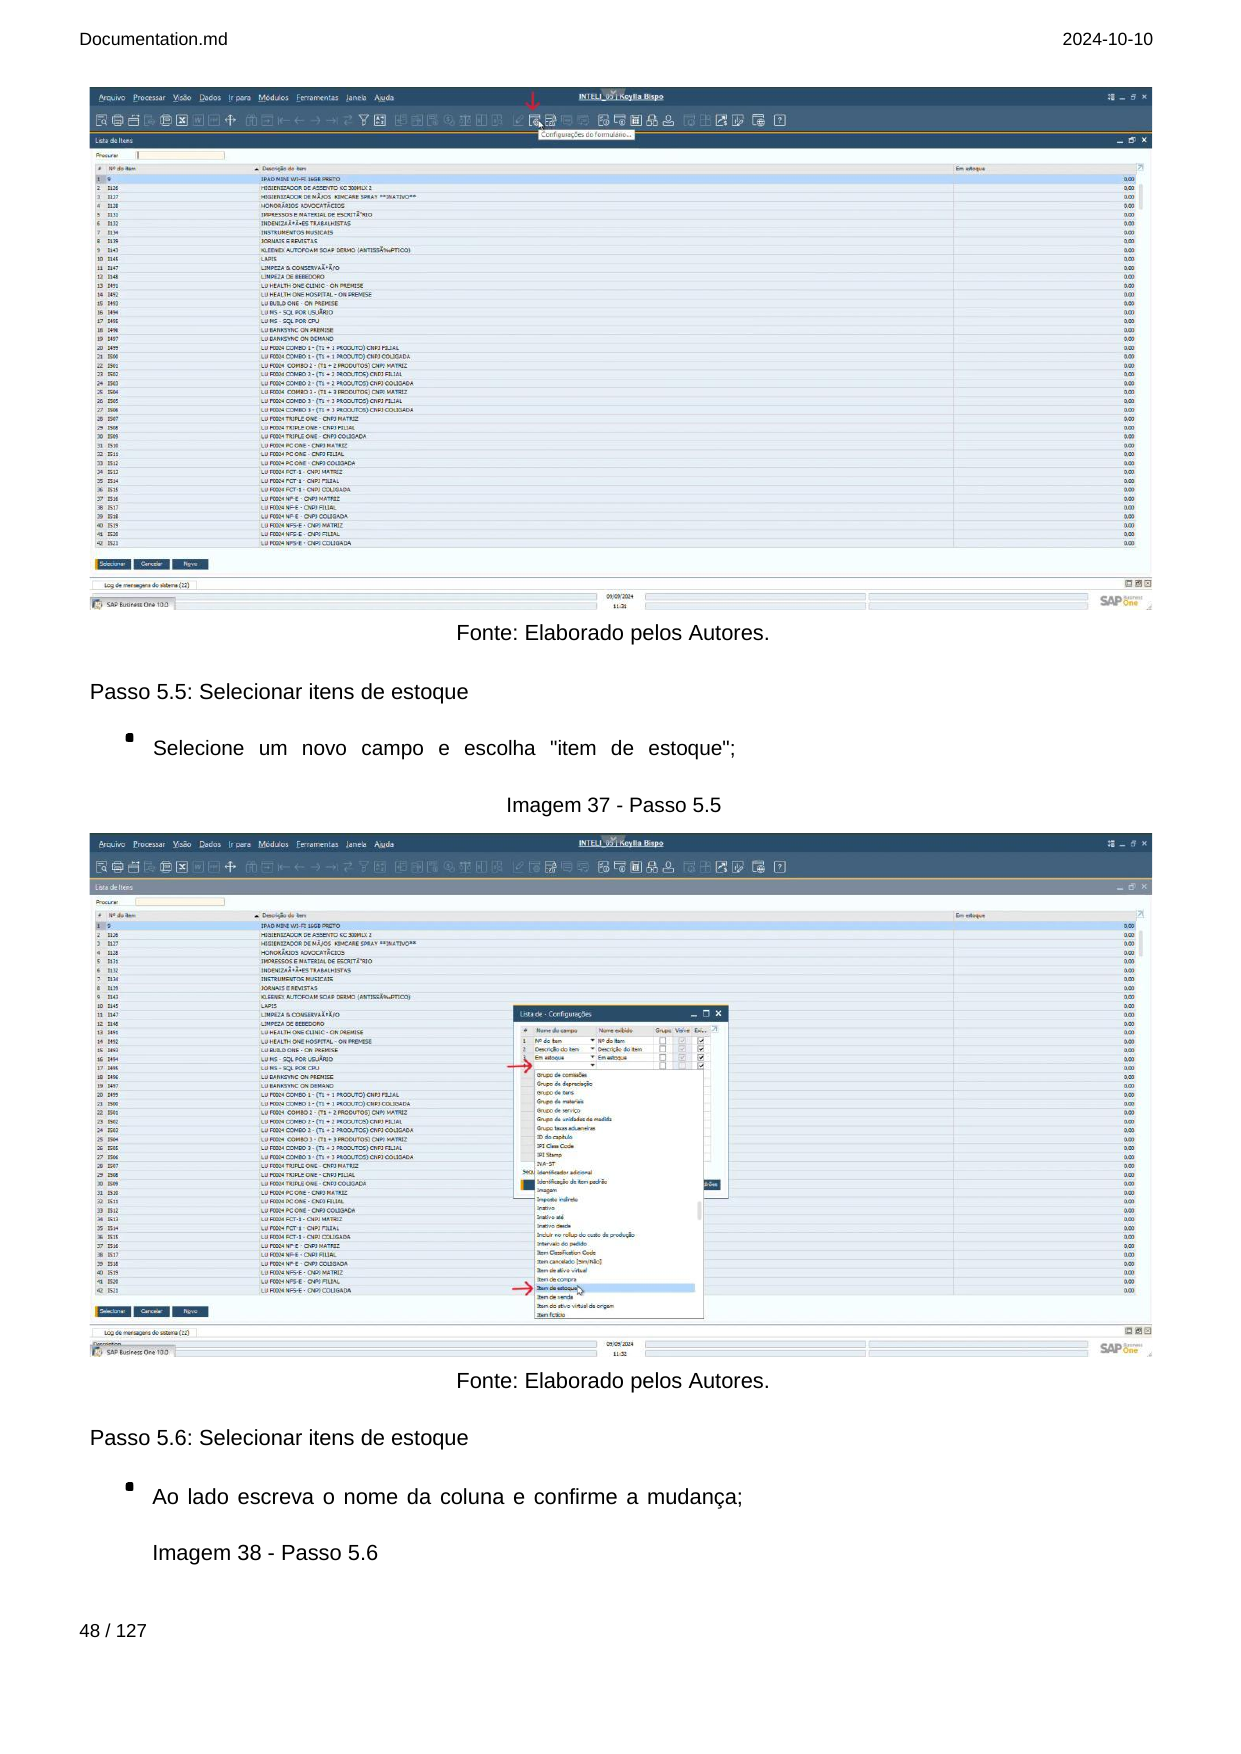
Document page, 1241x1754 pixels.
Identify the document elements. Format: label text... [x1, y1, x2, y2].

text Fonte: Elaborado pelos Autores. [456, 1368, 1161, 1393]
text Selecione um novo campo e escolha "item de estoque"; Imagem 37 - Passo 5.5 [153, 736, 736, 817]
picture [89, 87, 1153, 610]
picture [89, 833, 1153, 1357]
picture [125, 1482, 134, 1491]
text 48 / 127 [79, 1620, 1161, 1641]
text Ao lado escreva o nome da coluna e confirme a mudança; Imagem 38 - Passo 5.6 [152, 1484, 744, 1565]
picture [125, 733, 134, 742]
text Documentation.md 2024-10-10 [79, 28, 1161, 49]
text Passo 5.5: Selecionar itens de estoque [89, 679, 1161, 704]
text Fonte: Elaborado pelos Autores. [456, 620, 1161, 645]
text Passo 5.6: Selecionar itens de estoque [89, 1425, 1161, 1451]
